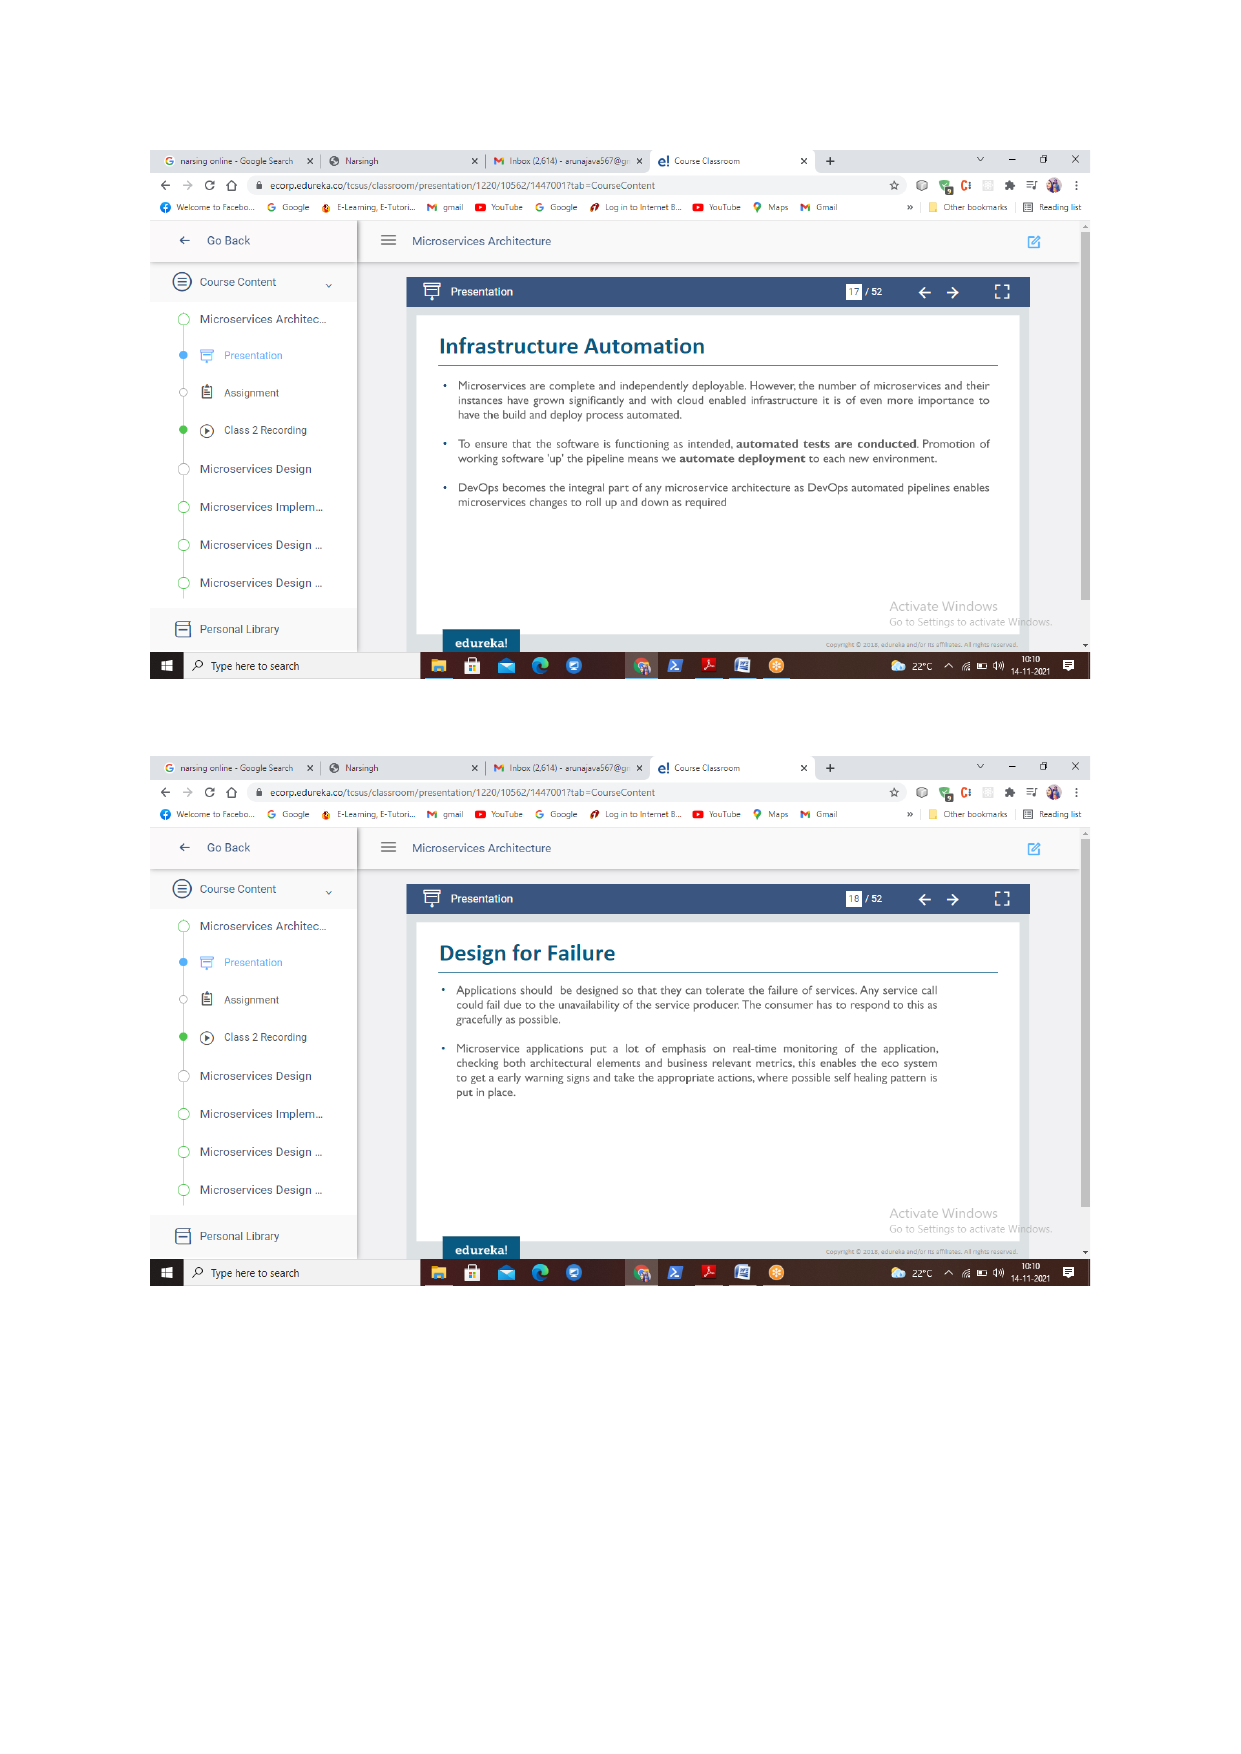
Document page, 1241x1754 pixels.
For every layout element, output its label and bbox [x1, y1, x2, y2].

picture [150, 756, 1091, 1286]
picture [150, 150, 1091, 679]
